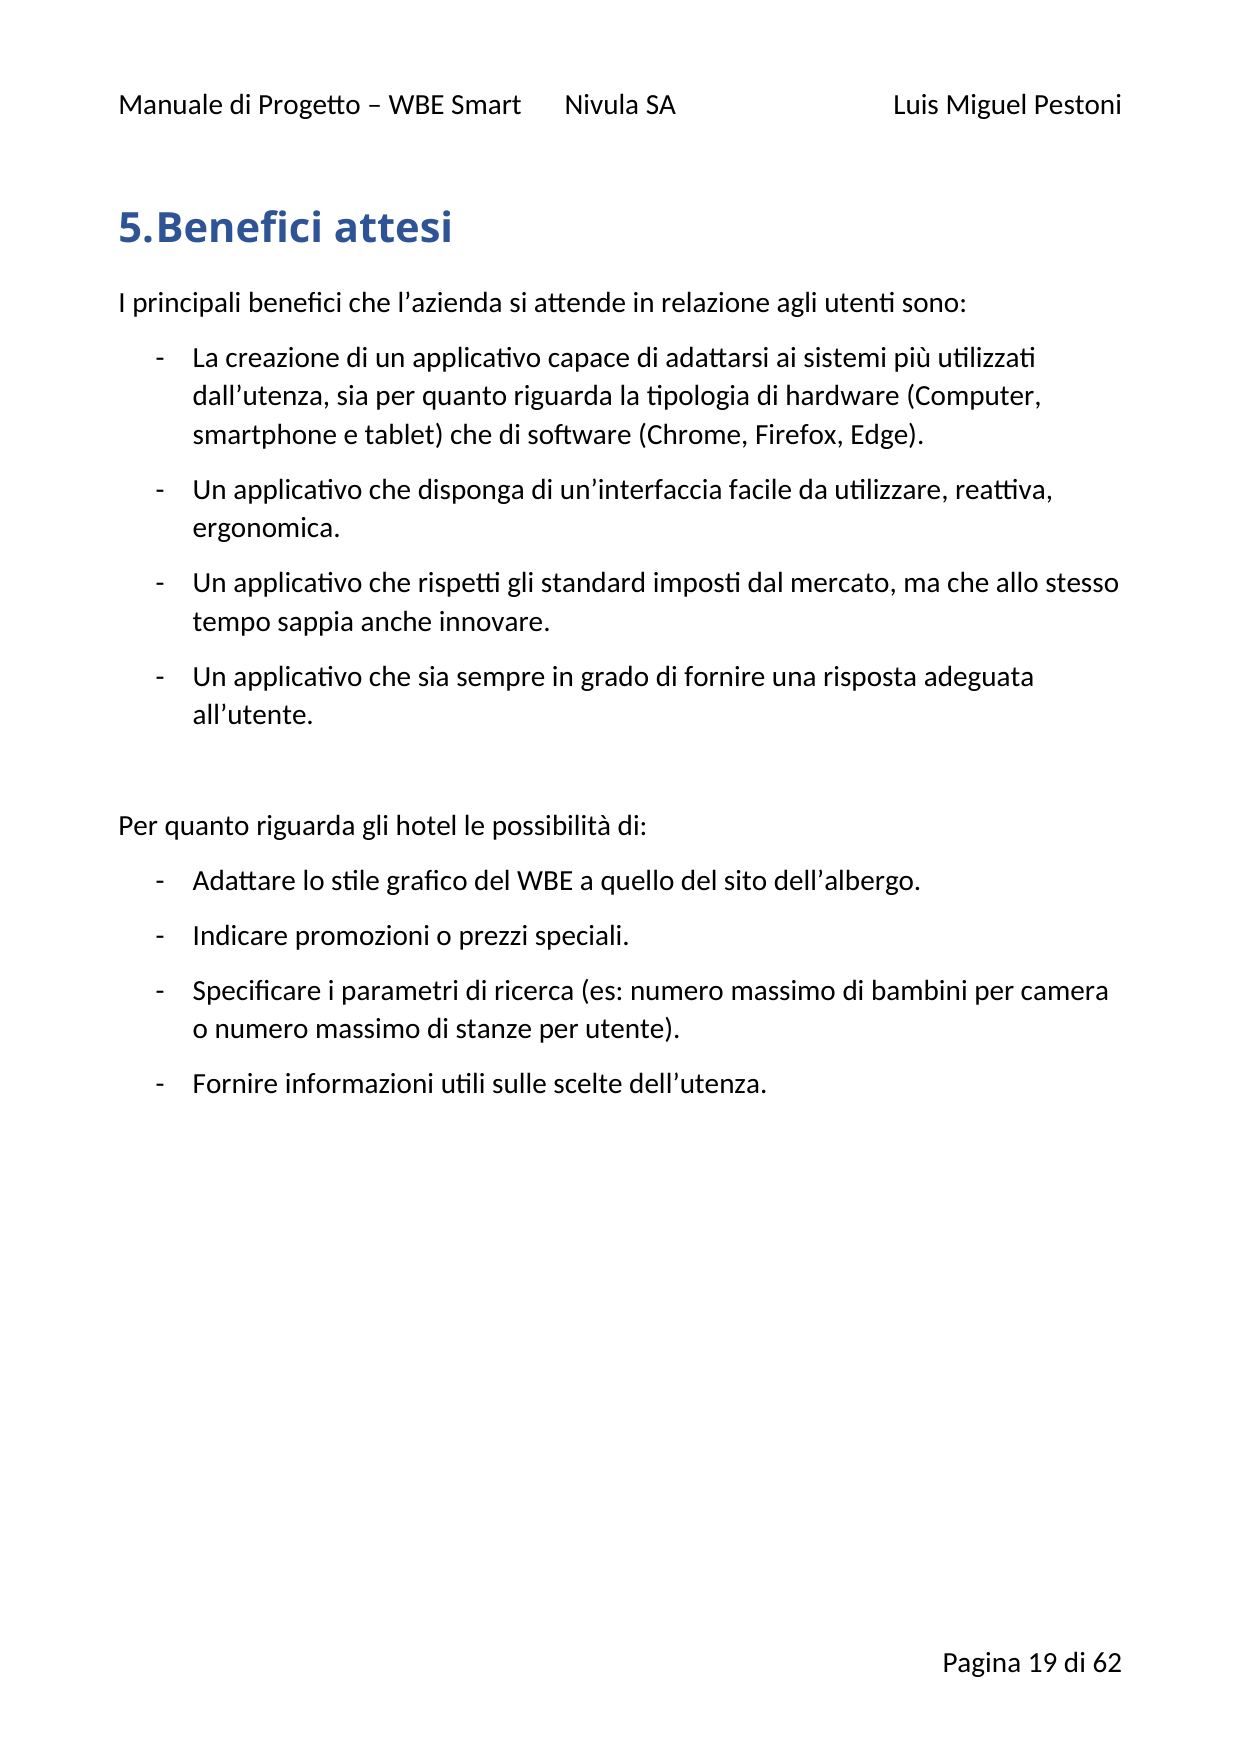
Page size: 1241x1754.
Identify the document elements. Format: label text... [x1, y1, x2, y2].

list Un applicativo che sia sempre in grado di fornire una risposta adeguata all’utente. [155, 658, 1122, 732]
list Indicare promozioni o prezzi speciali. [155, 917, 1122, 952]
text I principali benefici che l’azienda si attende in relazione agli utenti sono: [118, 284, 1122, 319]
list Adattare lo stile grafico del WBE a quello del sito dell’albergo. [155, 862, 1122, 897]
list La creazione di un applicativo capace di adattarsi ai sistemi più utilizzati dall’utenza, sia per quanto riguarda la tipologia di hardware (Computer, smartphone e tablet) che di software (Chrome, Firefox, Edge). [155, 339, 1122, 451]
list Un applicativo che disponga di un’interfaccia facile da utilizzare, reattiva, ergonomica. [155, 471, 1122, 545]
text Per quanto riguarda gli hotel le possibilità di: [118, 807, 1122, 842]
list Specificare i parametri di ricerca (es: numero massimo di bambini per camera o numero massimo di stanze per utente). [155, 972, 1122, 1046]
list Fornire informazioni utili sulle scelte dell’utenza. [155, 1066, 1122, 1101]
subtitle Benefici attesi [118, 198, 1122, 254]
list Un applicativo che rispetti gli standard imposti dal mercato, ma che allo stesso tempo sappia anche innovare. [155, 564, 1122, 638]
